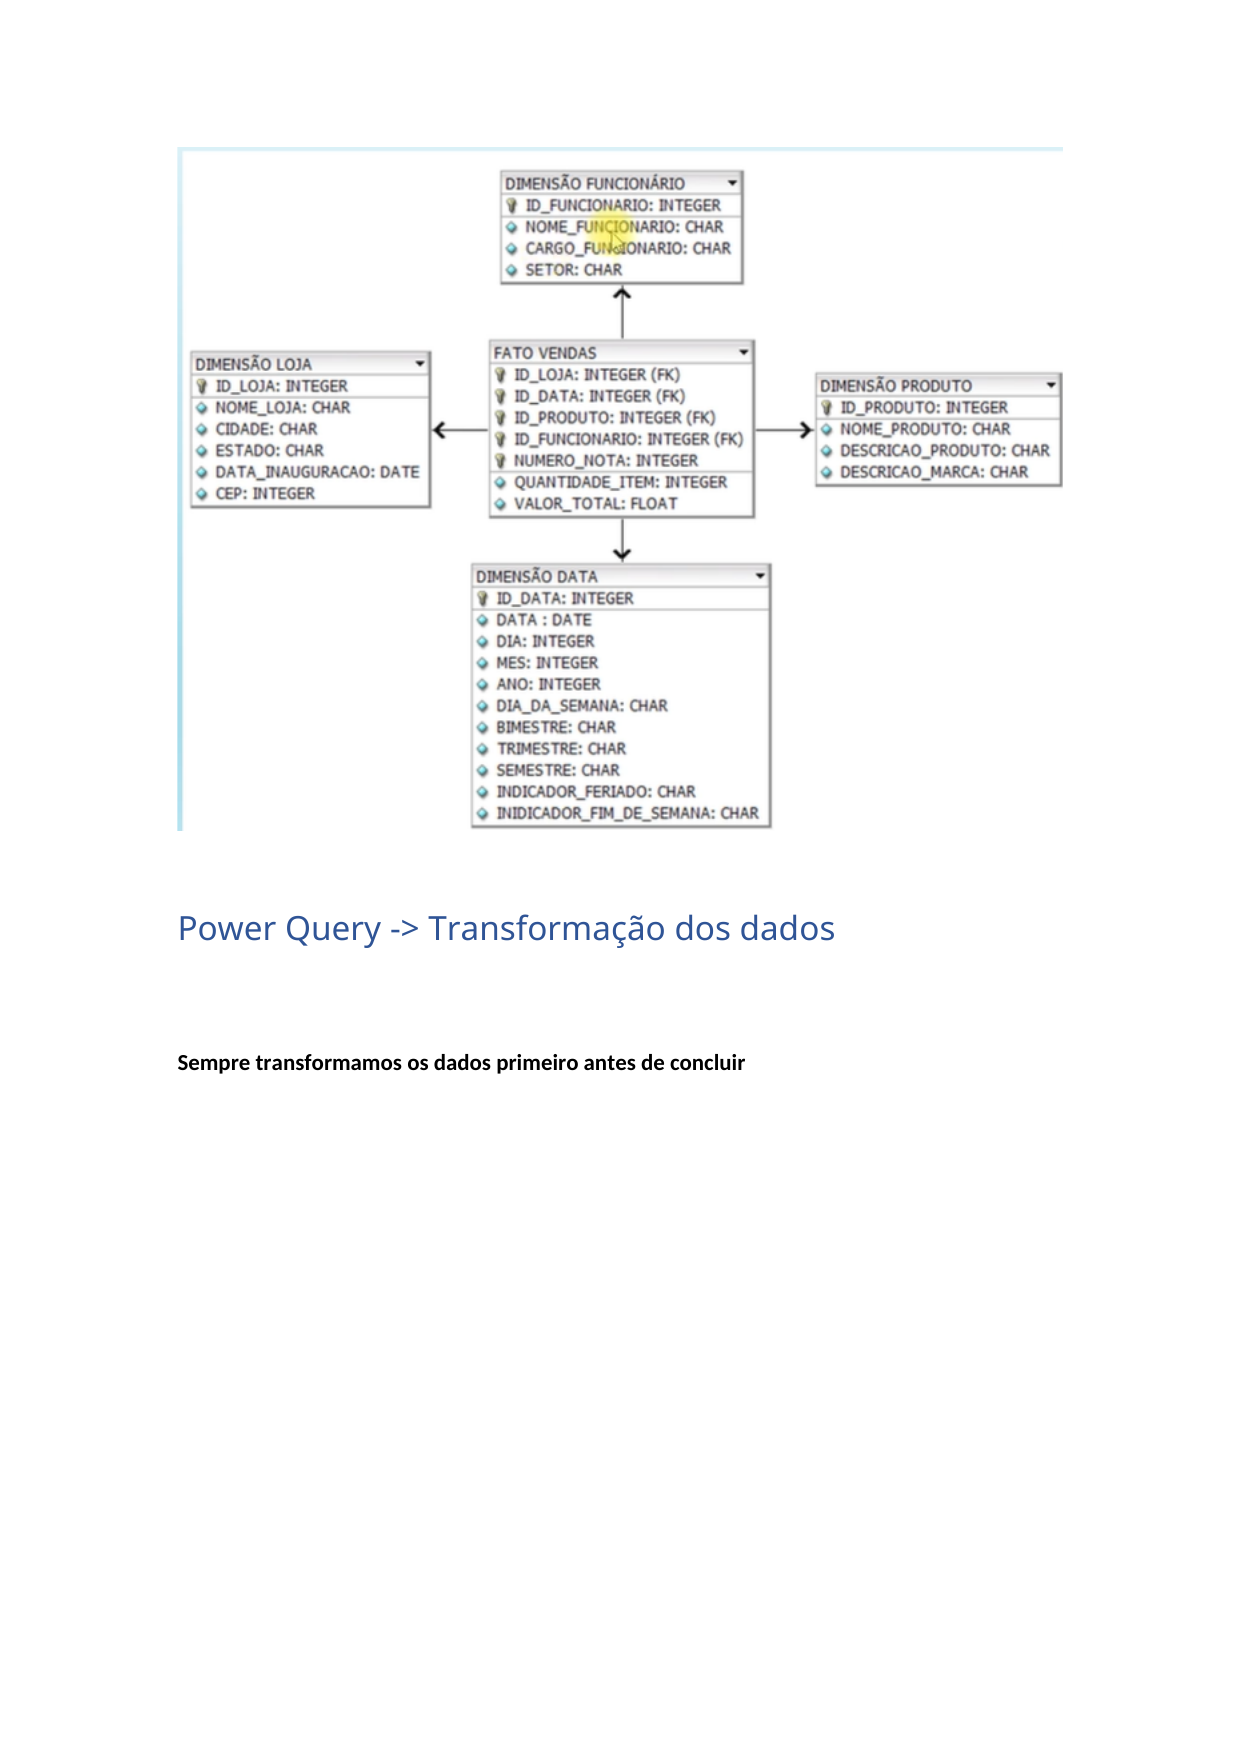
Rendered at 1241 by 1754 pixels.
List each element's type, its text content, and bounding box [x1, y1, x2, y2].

picture [177, 147, 1063, 831]
subtitle Power Query -> Transformação dos dados [177, 905, 1063, 950]
text Sempre transformamos os dados primeiro antes de concluir [177, 1048, 1063, 1076]
